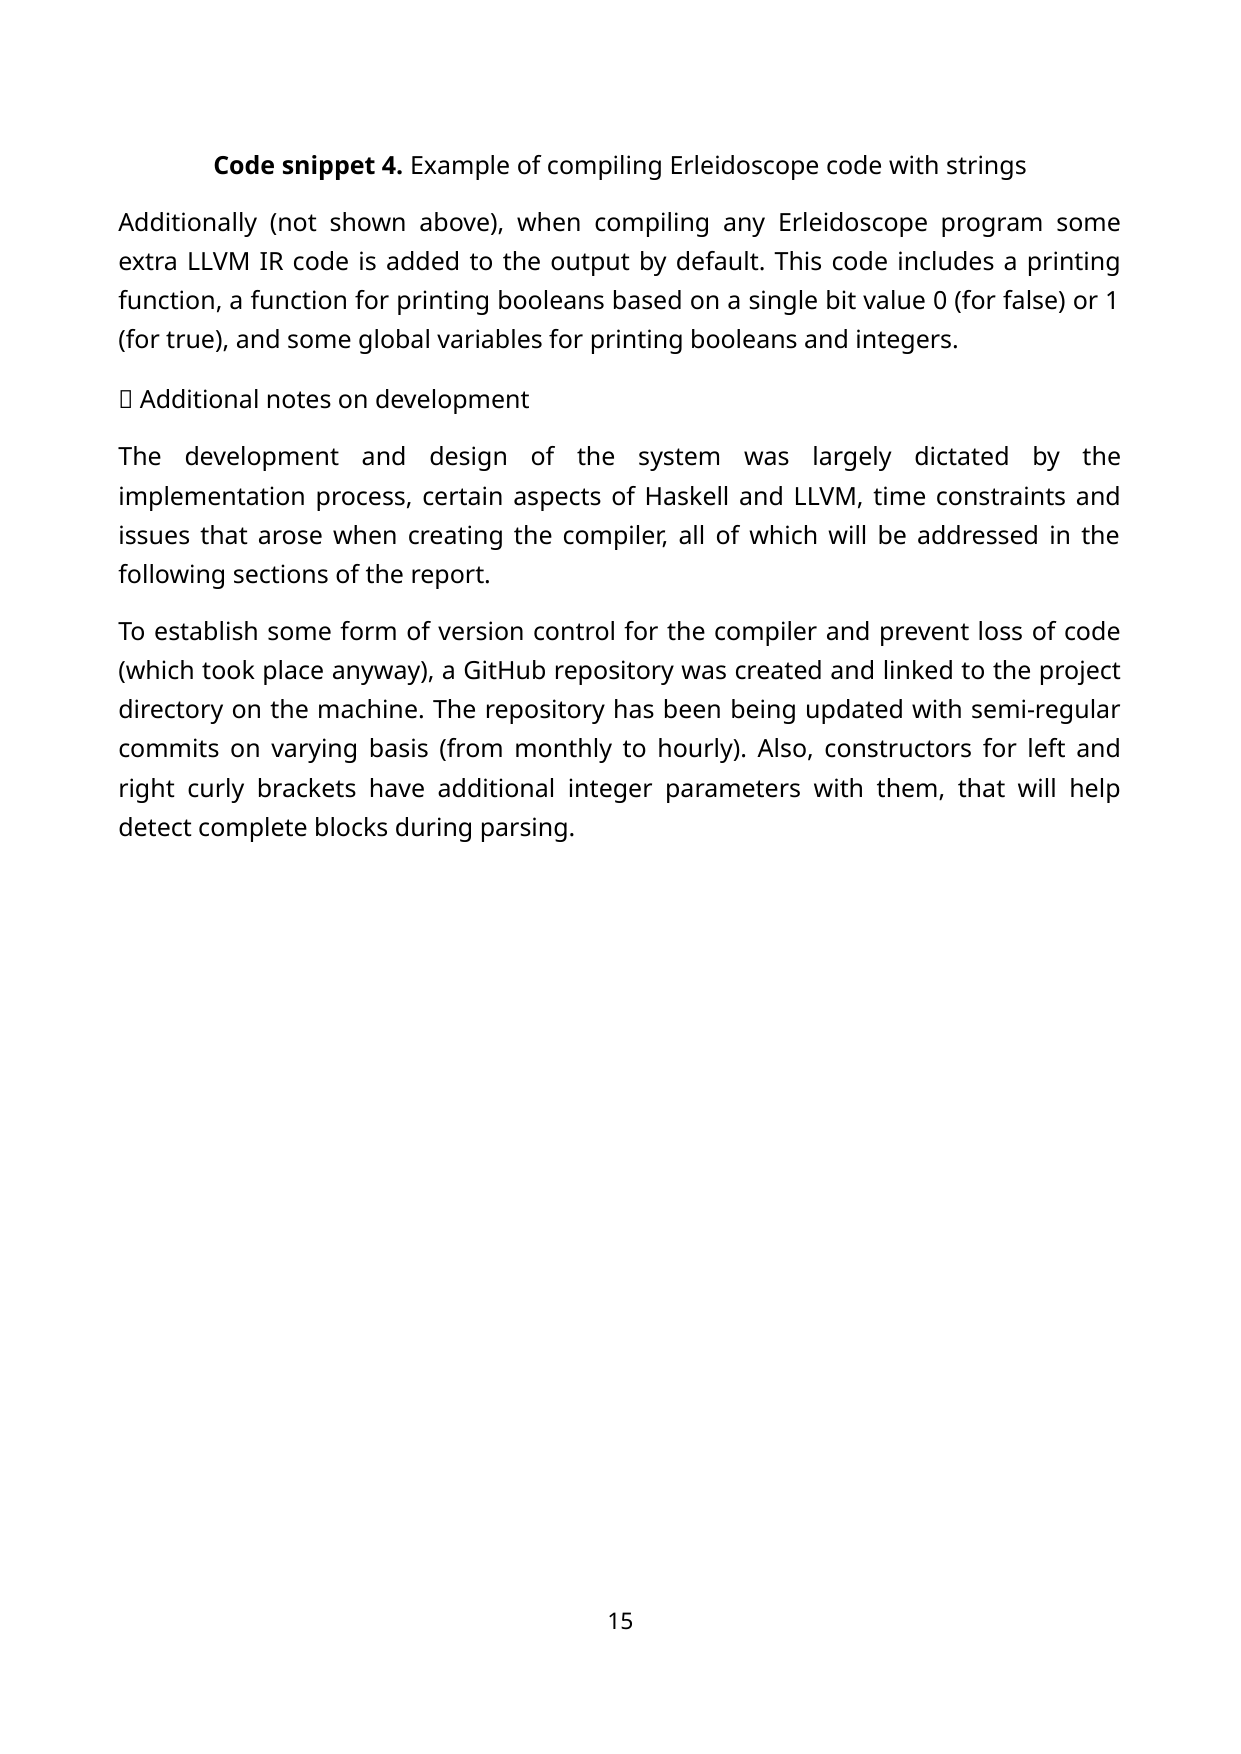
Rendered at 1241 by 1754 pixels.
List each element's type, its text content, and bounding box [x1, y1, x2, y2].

text To establish some form of version control for the compiler and prevent loss of code (which took place anyway), a GitHub repository was created and linked to the project directory on the machine. The repository has been being updated with semi-regular commits on varying basis (from monthly to hourly). Also, constructors for left and right curly brackets have additional integer parameters with them, that will help detect complete blocks during parsing. [118, 613, 1122, 843]
text Additionally (not shown above), when compiling any Erleidoscope program some extra LLVM IR code is added to the output by default. This code includes a printing function, a function for printing booleans based on a single bit value 0 (for false) or 1 (for true), and some global variables for printing booleans and integers. [118, 204, 1122, 356]
subtitle  Additional notes on development [118, 382, 1122, 416]
text Code snippet 4. Example of compiling Erleidoscope code with strings [118, 148, 1122, 182]
text The development and design of the system was largely dictated by the implementation process, certain aspects of Haskell and LLVM, time constraints and issues that arose when creating the compiler, all of which will be addressed in the following sections of the report. [118, 439, 1122, 591]
